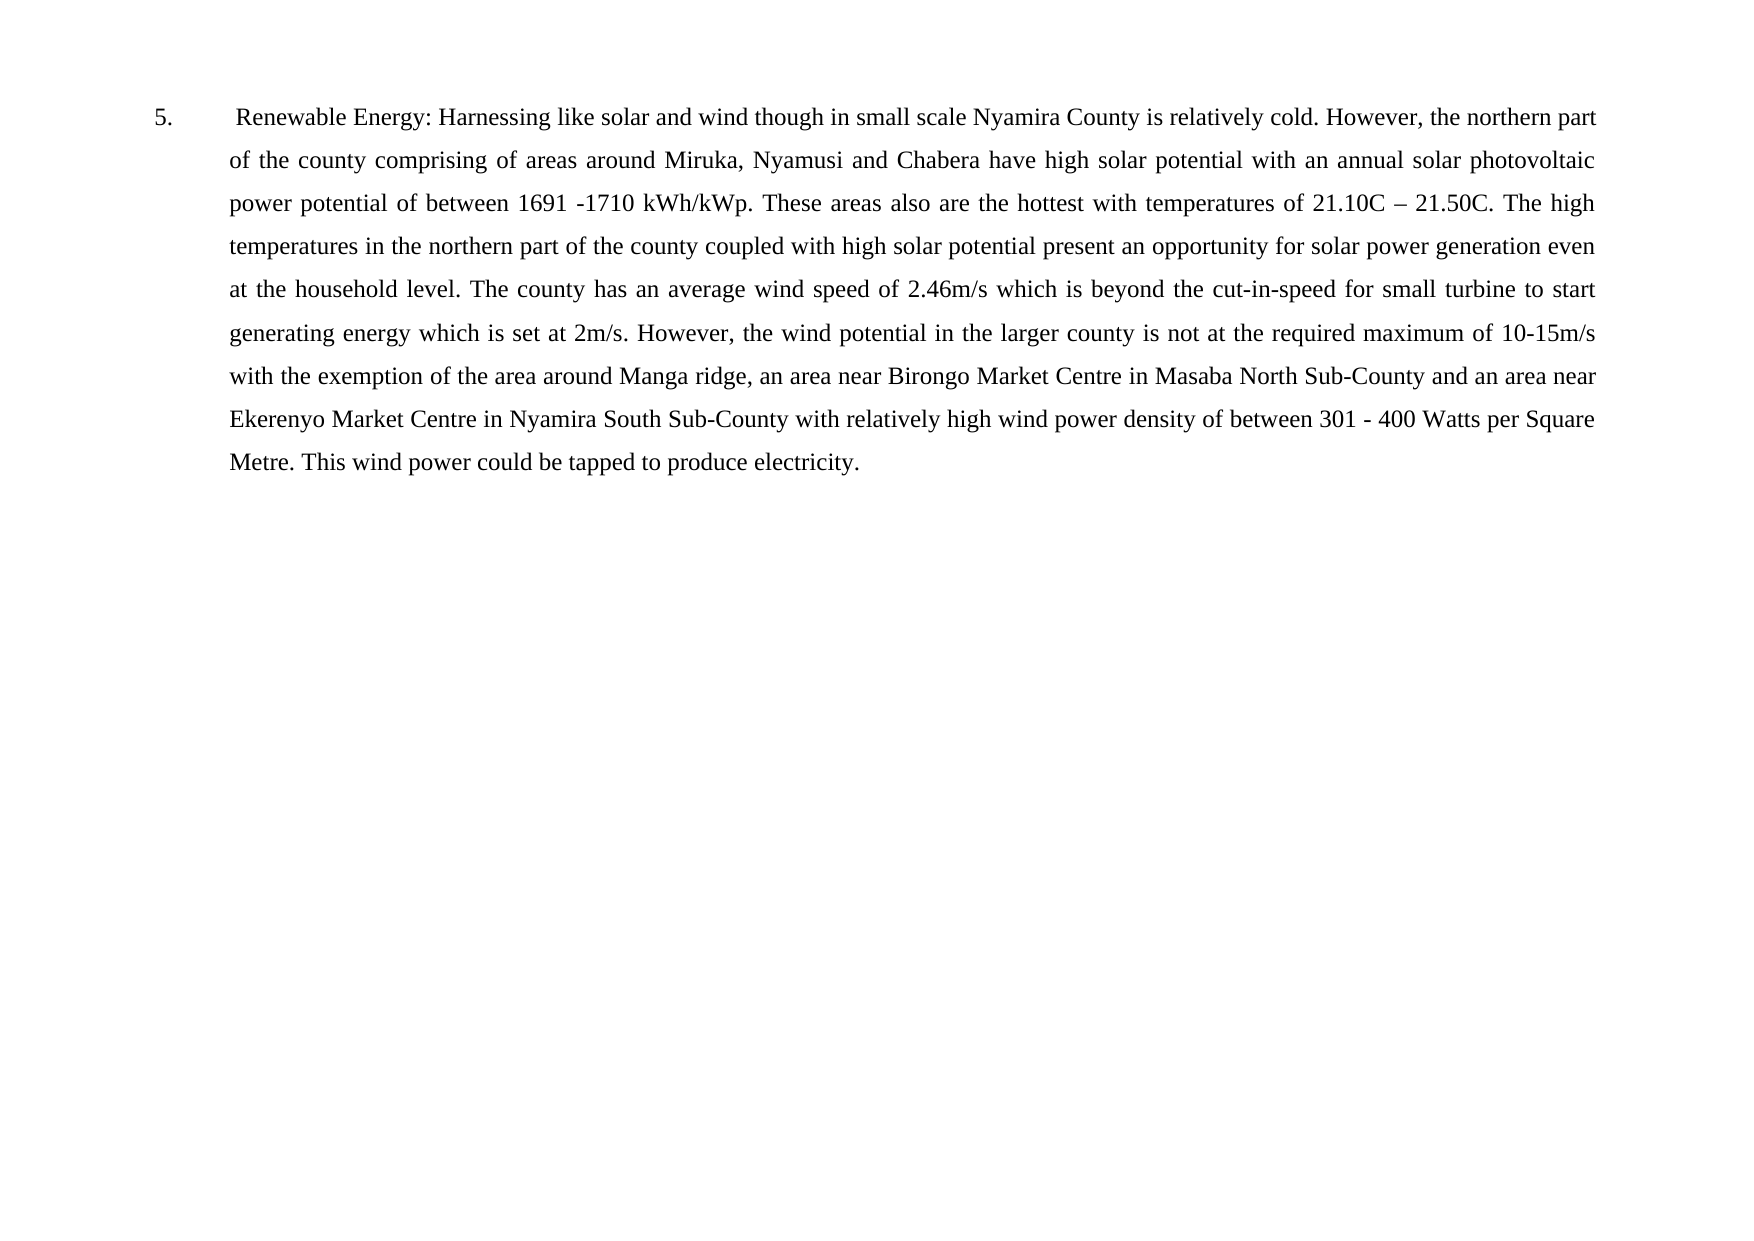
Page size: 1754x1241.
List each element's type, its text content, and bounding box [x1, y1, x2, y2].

list Renewable Energy: Harnessing like solar and wind though in small scale Nyamira County is relatively cold. However, the northern part of the county comprising of areas around Miruka, Nyamusi and Chabera have high solar potential with an annual solar photovoltaic power potential of between 1691 -1710 kWh/kWp. These areas also are the hottest with temperatures of 21.10C – 21.50C. The high temperatures in the northern part of the county coupled with high solar potential present an opportunity for solar power generation even at the household level. The county has an average wind speed of 2.46m/s which is beyond the cut-in-speed for small turbine to start generating energy which is set at 2m/s. However, the wind potential in the larger county is not at the required maximum of 10-15m/s with the exemption of the area around Manga ridge, an area near Birongo Market Centre in Masaba North Sub-County and an area near Ekerenyo Market Centre in Nyamira South Sub-County with relatively high wind power density of between 301 - 400 Watts per Square Metre. This wind power could be tapped to produce electricity. [154, 102, 1598, 476]
